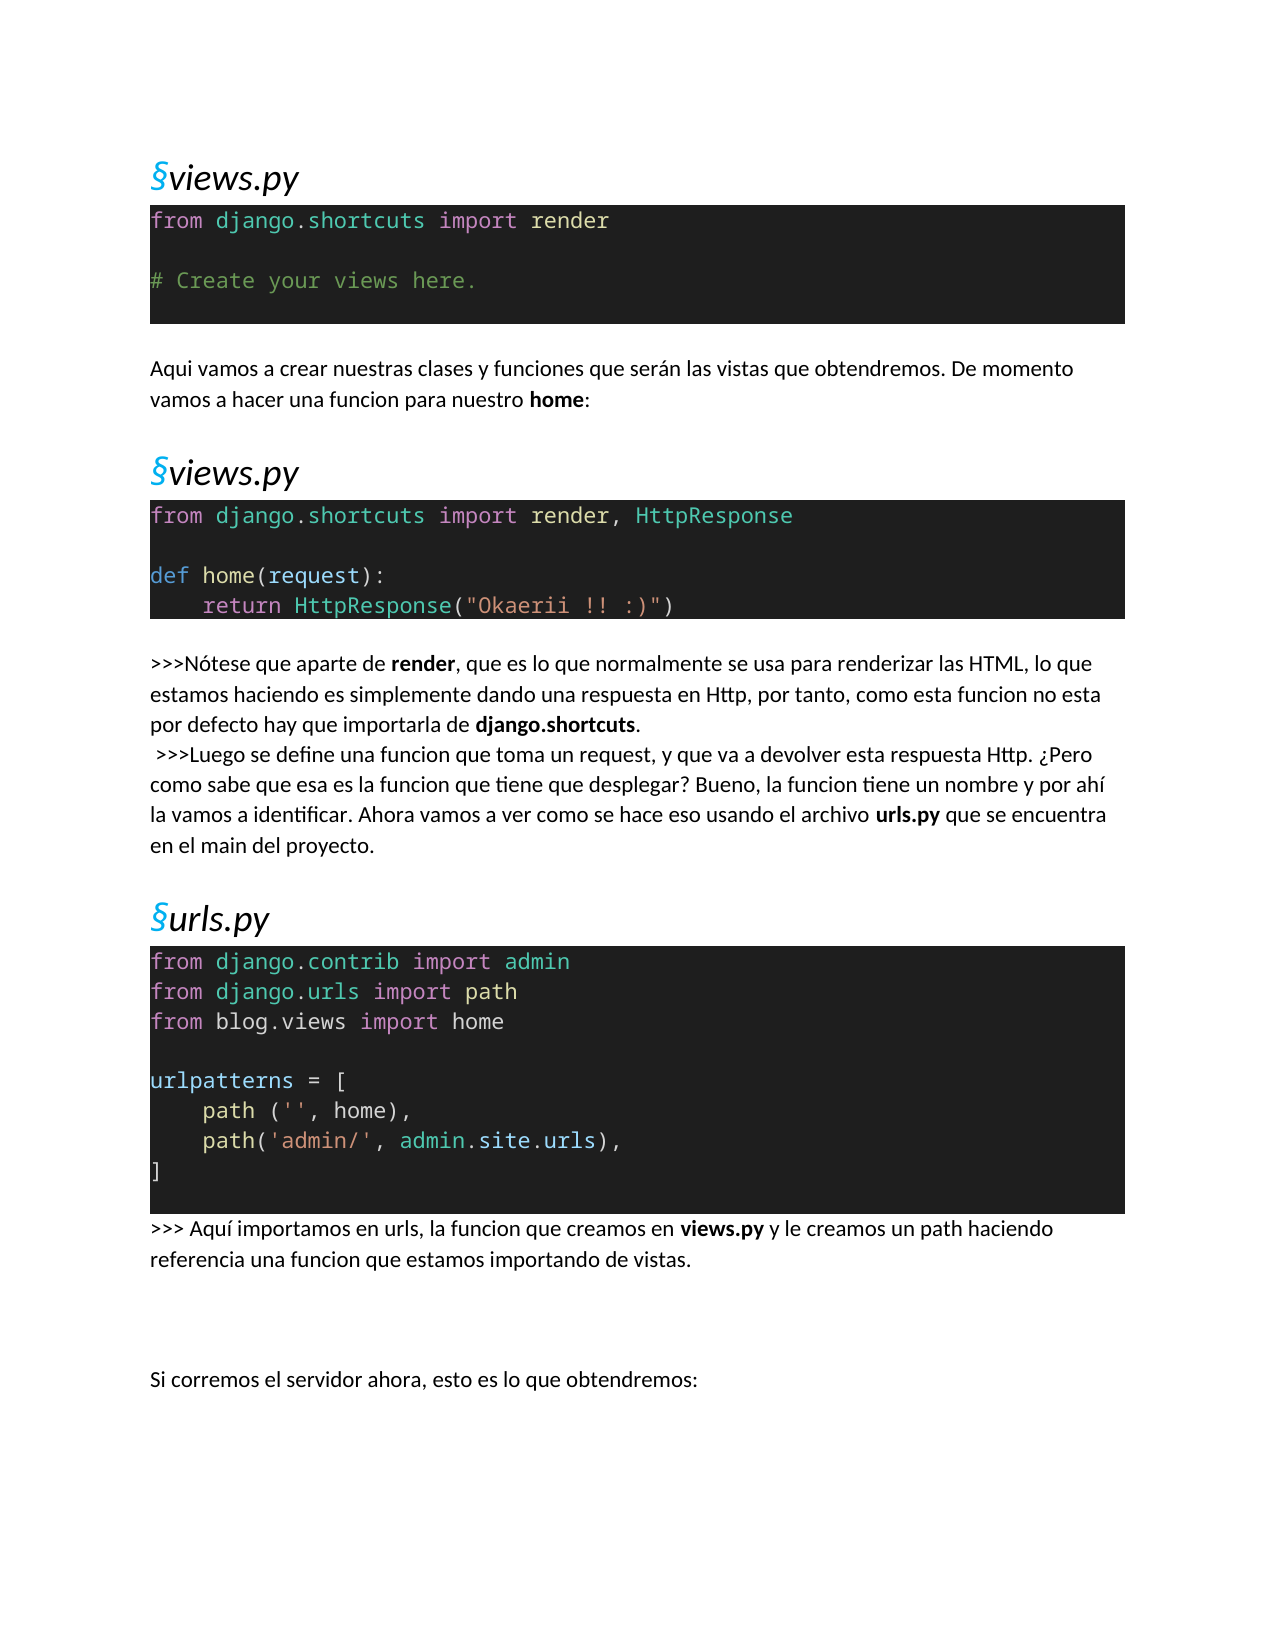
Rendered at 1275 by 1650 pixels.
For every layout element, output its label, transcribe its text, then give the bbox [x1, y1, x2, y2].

text from django.shortcuts import render, HttpResponse [150, 500, 1125, 530]
text # Create your views here. [150, 265, 1125, 294]
text >>>Luego se define una funcion que toma un request, y que va a devolver esta respuesta Http. ¿Pero como sabe que esa es la funcion que tiene que desplegar? Bueno, la funcion tiene un nombre y por ahí la vamos a identificar. Ahora vamos a ver como se hace eso usando el archivo urls.py que se encuentra en el main del proyecto. [150, 740, 1125, 859]
text ] [150, 1155, 1125, 1185]
text §views.py [150, 445, 1125, 496]
text from django.urls import path [150, 976, 1125, 1006]
text §views.py [150, 150, 1125, 201]
text §urls.py [150, 891, 1125, 942]
text path('admin/', admin.site.urls), [150, 1125, 1125, 1155]
text >>> Aquí importamos en urls, la funcion que creamos en views.py y le creamos un path haciendo referencia una funcion que estamos importando de vistas. [150, 1214, 1125, 1273]
text Aqui vamos a crear nuestras clases y funciones que serán las vistas que obtendremos. De momento vamos a hacer una funcion para nuestro home: [150, 354, 1125, 413]
text urlpatterns = [ [150, 1066, 1125, 1095]
text from blog.views import home [150, 1006, 1125, 1036]
text def home(request): [150, 560, 1125, 589]
text from django.shortcuts import render [150, 205, 1125, 235]
text Si corremos el servidor ahora, esto es lo que obtendremos: [150, 1366, 1125, 1393]
text return HttpResponse("Okaerii !! :)") [150, 589, 1125, 619]
text >>>Nótese que aparte de render, que es lo que normalmente se usa para renderizar las HTML, lo que estamos haciendo es simplemente dando una respuesta en Http, por tanto, como esta funcion no esta por defecto hay que importarla de django.shortcuts. [150, 649, 1125, 738]
text path ('', home), [150, 1095, 1125, 1125]
text from django.contrib import admin [150, 946, 1125, 976]
